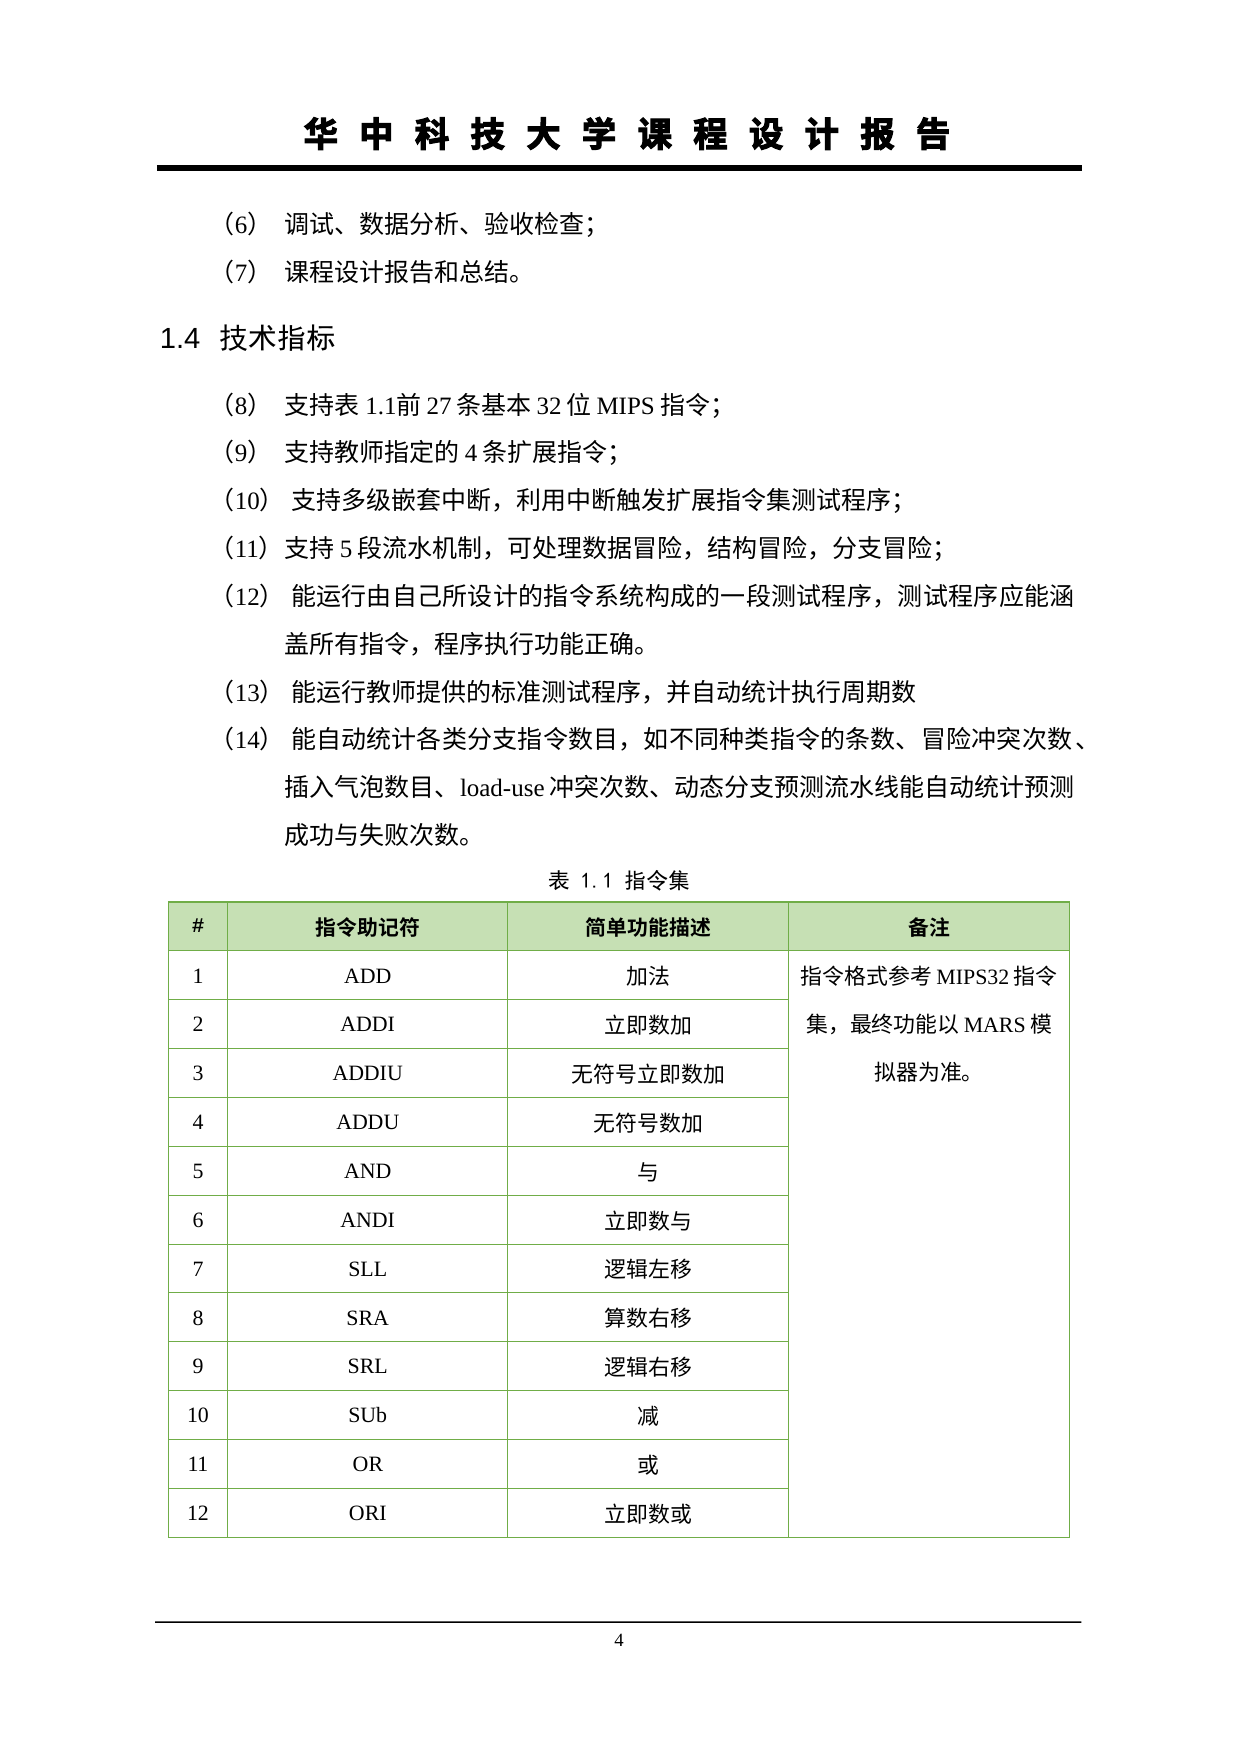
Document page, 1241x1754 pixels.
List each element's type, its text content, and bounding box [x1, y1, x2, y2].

table_cell ADDI [228, 1000, 507, 1048]
table_cell 5 [169, 1147, 227, 1194]
table_cell 11 [169, 1440, 227, 1488]
table_cell 逻辑右移 [508, 1342, 788, 1390]
list 课程设计报告和总结。 [209, 246, 1075, 294]
table_cell ADD [228, 951, 507, 999]
table_cell SRA [228, 1293, 507, 1341]
list 能自动统计各类分支指令数目，如不同种类指令的条数、冒险冲突次数、插入气泡数目、load-use冲突次数、动态分支预测流水线能自动统计预测成功与失败次数。 [209, 714, 1075, 857]
table_cell SRL [228, 1342, 507, 1390]
table_cell 立即数与 [508, 1196, 788, 1243]
table_cell 无符号数加 [508, 1098, 788, 1146]
table_cell SUb [228, 1391, 507, 1439]
table_cell ADDIU [228, 1049, 507, 1097]
table_cell OR [228, 1440, 507, 1488]
table_cell 3 [169, 1049, 227, 1097]
table_cell 10 [169, 1391, 227, 1439]
table_cell 算数右移 [508, 1293, 788, 1341]
table_cell 7 [169, 1245, 227, 1292]
table_cell 逻辑左移 [508, 1245, 788, 1292]
table_cell SLL [228, 1245, 507, 1292]
list 支持5段流水机制，可处理数据冒险，结构冒险，分支冒险； [209, 523, 1075, 571]
table_cell 或 [508, 1440, 788, 1488]
table_cell 1 [169, 951, 227, 999]
table_cell ANDI [228, 1196, 507, 1243]
table_header # [169, 903, 227, 950]
table_cell 指令格式参考MIPS32指令集，最终功能以MARS模拟器为准。 [789, 951, 1069, 1537]
table_cell 立即数或 [508, 1489, 788, 1537]
table_cell 8 [169, 1293, 227, 1341]
table_cell ADDU [228, 1098, 507, 1146]
table_header 备注 [789, 903, 1069, 950]
list 支持表 1.1前27条基本32位MIPS指令； [209, 379, 1075, 427]
table_cell 9 [169, 1342, 227, 1390]
table_cell 立即数加 [508, 1000, 788, 1048]
table_cell AND [228, 1147, 507, 1194]
text 表 1.1 指令集 [159, 867, 1078, 892]
table_cell 4 [169, 1098, 227, 1146]
table_cell 无符号立即数加 [508, 1049, 788, 1097]
table_cell 减 [508, 1391, 788, 1439]
list 能运行教师提供的标准测试程序，并自动统计执行周期数 [209, 666, 1075, 714]
list 调试、数据分析、验收检查； [209, 198, 1075, 246]
table_cell 12 [169, 1489, 227, 1537]
table_cell ORI [228, 1489, 507, 1537]
table_cell 2 [169, 1000, 227, 1048]
table_header 指令助记符 [228, 903, 507, 950]
list 支持教师指定的4条扩展指令； [209, 427, 1075, 475]
table_header 简单功能描述 [508, 903, 788, 950]
table_cell 加法 [508, 951, 788, 999]
subtitle 技术指标 [159, 319, 1053, 354]
list 能运行由自己所设计的指令系统构成的一段测试程序，测试程序应能涵盖所有指令，程序执行功能正确。 [209, 571, 1075, 666]
list 支持多级嵌套中断，利用中断触发扩展指令集测试程序； [209, 475, 1075, 523]
table_cell 6 [169, 1196, 227, 1243]
table_cell 与 [508, 1147, 788, 1194]
